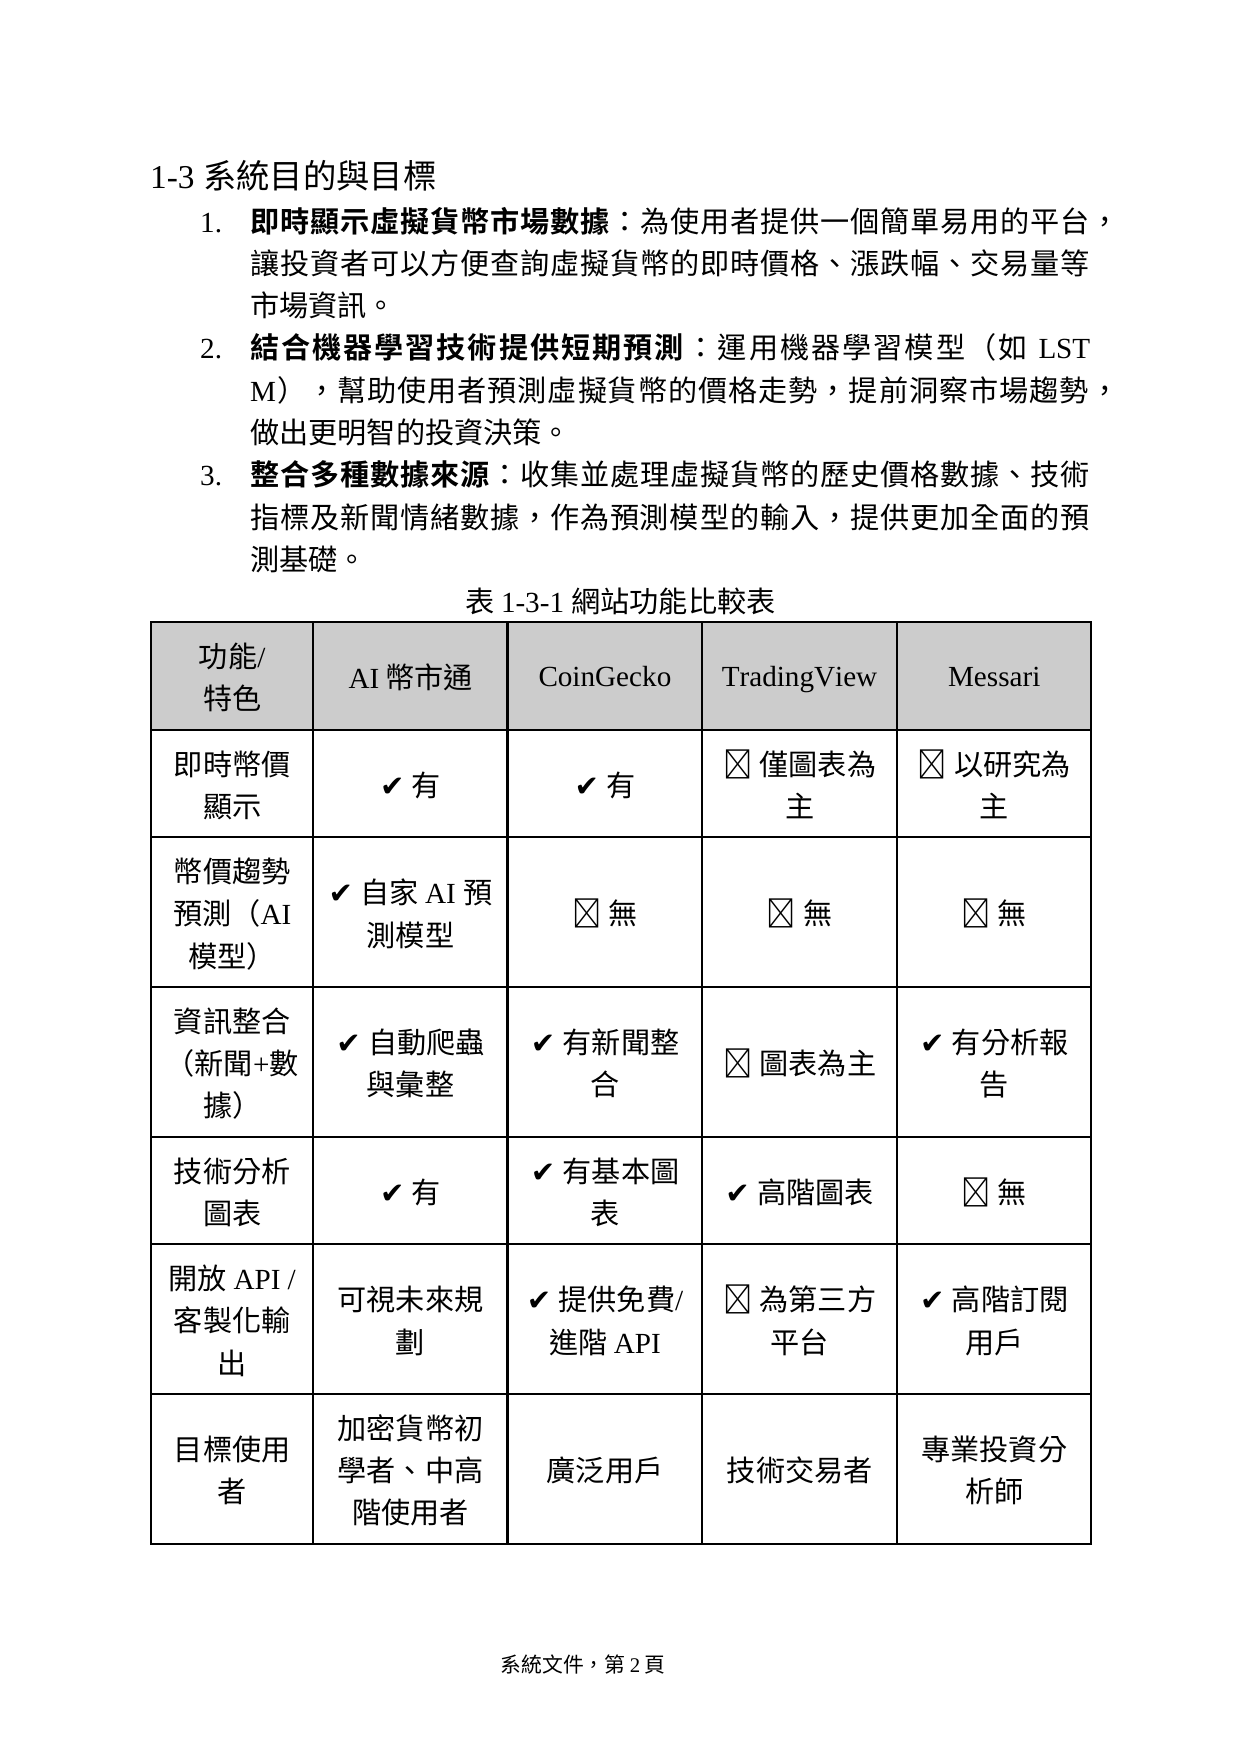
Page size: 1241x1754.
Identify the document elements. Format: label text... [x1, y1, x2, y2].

table_cell 可視未來規劃 [314, 1245, 506, 1393]
table_cell ✔️ 有分析報告 [898, 988, 1090, 1136]
table_cell ✔️ 有 [509, 731, 701, 836]
table_cell ✔️ 有新聞整合 [509, 988, 701, 1136]
table_cell 加密貨幣初學者、中高階使用者 [314, 1395, 506, 1543]
table_cell ❌ 無 [703, 838, 896, 986]
table_header TradingView [703, 623, 896, 729]
table_cell ❌ 無 [898, 838, 1090, 986]
table_cell 技術分析圖表 [152, 1138, 312, 1243]
table_cell ✔️ 有基本圖表 [509, 1138, 701, 1243]
table_cell ❌ 為第三方平台 [703, 1245, 896, 1393]
table_header AI幣市通 [314, 623, 506, 729]
table_cell ✔️ 高階訂閱用戶 [898, 1245, 1090, 1393]
table_cell 幣價趨勢預測（AI 模型） [152, 838, 312, 986]
text 表 1-3-1 網站功能比較表 [150, 579, 1090, 621]
table_cell 技術交易者 [703, 1395, 896, 1543]
table_cell 即時幣價顯示 [152, 731, 312, 836]
table_cell ✔️ 自動爬蟲與彙整 [314, 988, 506, 1136]
table_cell 資訊整合（新聞+數據） [152, 988, 312, 1136]
text 1-3 系統目的與目標 [150, 150, 1090, 198]
table_cell ❌ 無 [898, 1138, 1090, 1243]
table_header 功能/ 特色 [152, 623, 312, 729]
table_cell 開放 API / 客製化輸出 [152, 1245, 312, 1393]
table_header Messari [898, 623, 1090, 729]
table_cell ❌ 以研究為主 [898, 731, 1090, 836]
table_cell 廣泛用戶 [509, 1395, 701, 1543]
table_cell 目標使用者 [152, 1395, 312, 1543]
table_cell ✔️ 有 [314, 1138, 506, 1243]
table_header CoinGecko [509, 623, 701, 729]
table_cell ✔️ 提供免費/進階 API [509, 1245, 701, 1393]
table_cell 專業投資分析師 [898, 1395, 1090, 1543]
table_cell ✔️ 自家 AI 預測模型 [314, 838, 506, 986]
table_cell ❌ 圖表為主 [703, 988, 896, 1136]
list 即時顯示虛擬貨幣市場數據：為使用者提供一個簡單易用的平台，讓投資者可以方便查詢虛擬貨幣的即時價格、漲跌幅、交易量等市場資訊。 [200, 198, 1090, 325]
list 整合多種數據來源：收集並處理虛擬貨幣的歷史價格數據、技術指標及新聞情緒數據，作為預測模型的輸入，提供更加全面的預測基礎。 [200, 452, 1090, 579]
table_cell ❌ 無 [509, 838, 701, 986]
table_cell ✔️ 高階圖表 [703, 1138, 896, 1243]
list 結合機器學習技術提供短期預測：運用機器學習模型（如 LSTM），幫助使用者預測虛擬貨幣的價格走勢，提前洞察市場趨勢，做出更明智的投資決策。 [200, 325, 1090, 452]
table_cell ❌ 僅圖表為主 [703, 731, 896, 836]
table_cell ✔️ 有 [314, 731, 506, 836]
